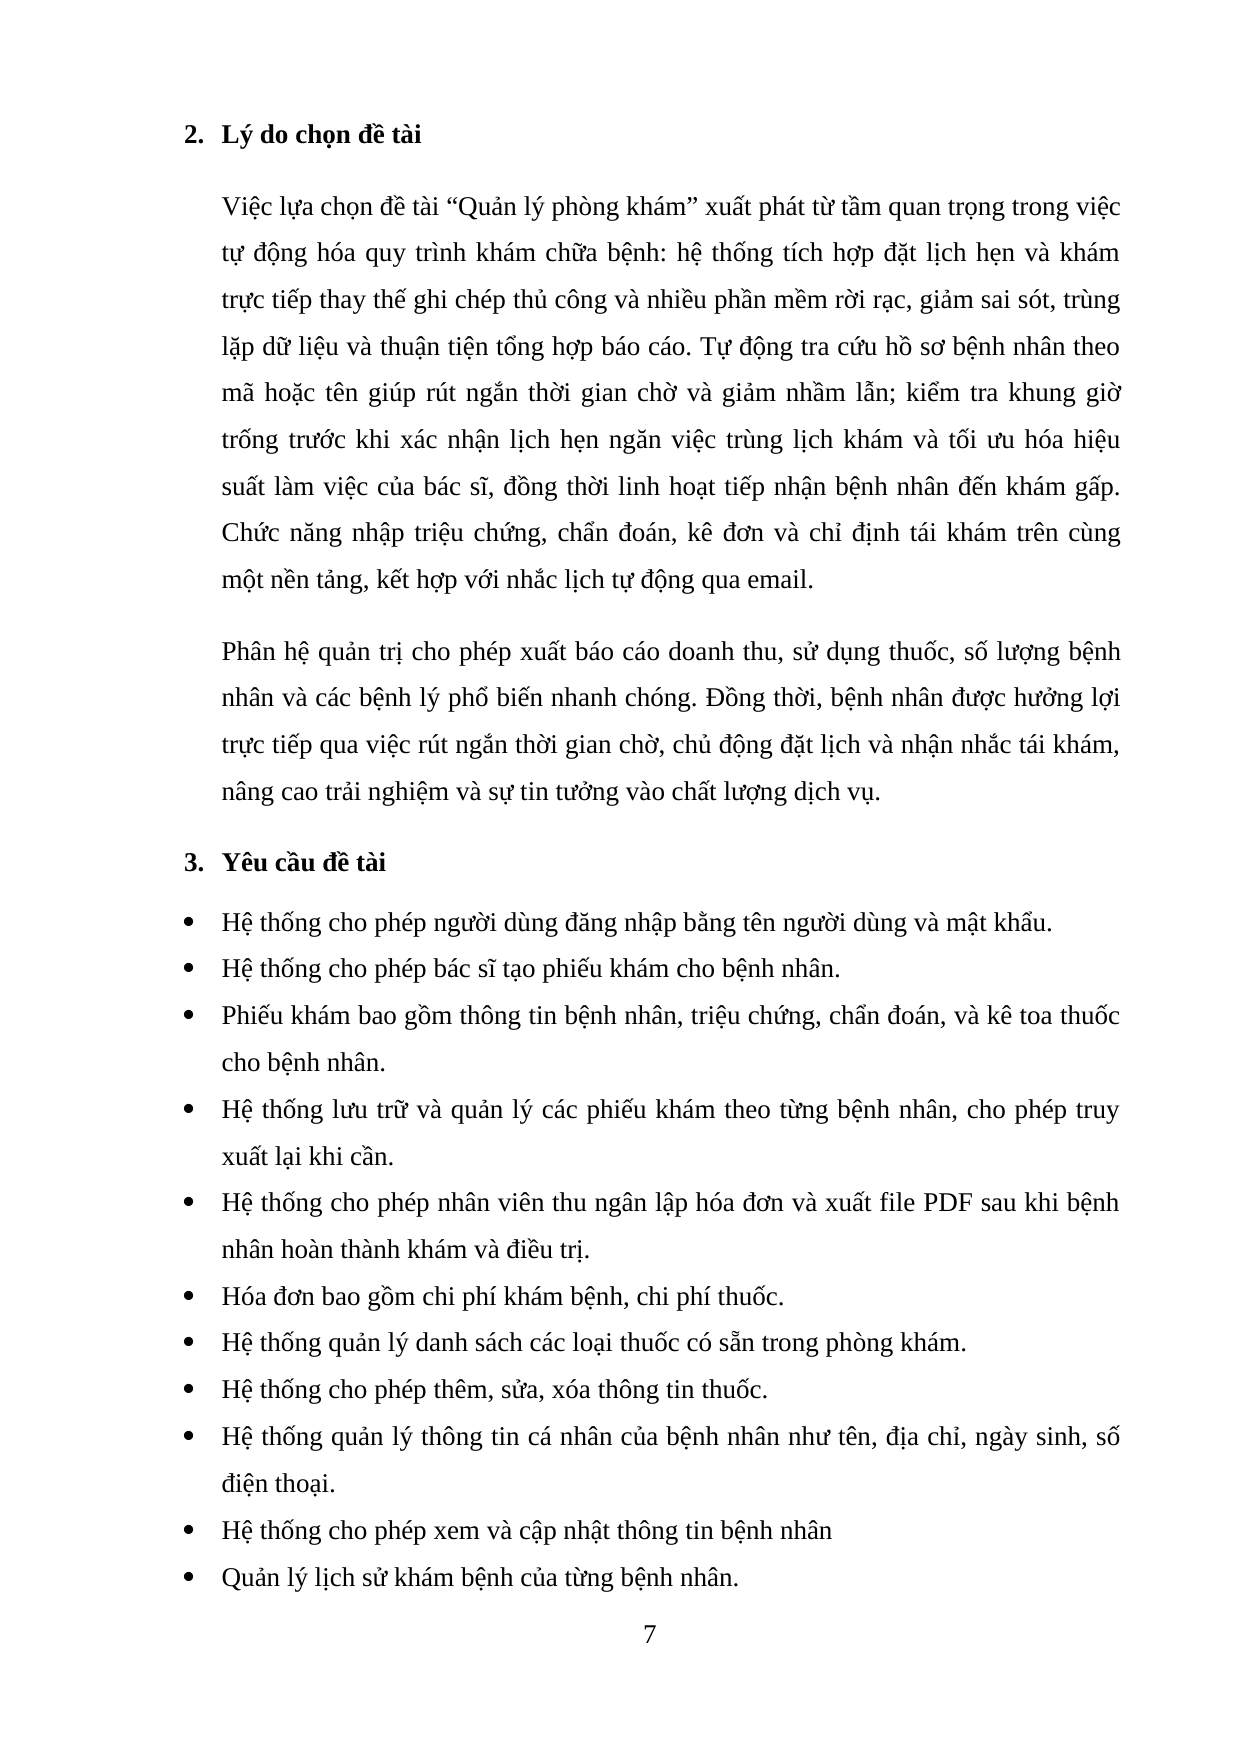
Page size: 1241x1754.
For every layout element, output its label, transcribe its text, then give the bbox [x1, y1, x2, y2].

list Quản lý lịch sử khám bệnh của từng bệnh nhân. [184, 1561, 1122, 1592]
list Hệ thống cho phép người dùng đăng nhập bằng tên người dùng và mật khẩu. [184, 906, 1122, 937]
list Hóa đơn bao gồm chi phí khám bệnh, chi phí thuốc. [184, 1280, 1122, 1311]
list Hệ thống cho phép xem và cập nhật thông tin bệnh nhân [184, 1514, 1122, 1545]
list Phiếu khám bao gồm thông tin bệnh nhân, triệu chứng, chẩn đoán, và kê toa thuốc cho bệnh nhân. [184, 999, 1122, 1077]
text Phân hệ quản trị cho phép xuất báo cáo doanh thu, sử dụng thuốc, số lượng bệnh nhân và các bệnh lý phổ biến nhanh chóng. Đồng thời, bệnh nhân được hưởng lợi trực tiếp qua việc rút ngắn thời gian chờ, chủ động đặt lịch và nhận nhắc tái khám, nâng cao trải nghiệm và sự tin tưởng vào chất lượng dịch vụ. [221, 635, 1122, 806]
list Hệ thống cho phép thêm, sửa, xóa thông tin thuốc. [184, 1373, 1122, 1405]
subtitle Yêu cầu đề tài [184, 846, 1122, 878]
list Hệ thống quản lý danh sách các loại thuốc có sẵn trong phòng khám. [184, 1327, 1122, 1358]
list Hệ thống cho phép bác sĩ tạo phiếu khám cho bệnh nhân. [184, 952, 1122, 984]
text Việc lựa chọn đề tài “Quản lý phòng khám” xuất phát từ tầm quan trọng trong việc tự động hóa quy trình khám chữa bệnh: hệ thống tích hợp đặt lịch hẹn và khám trực tiếp thay thế ghi chép thủ công và nhiều phần mềm rời rạc, giảm sai sót, trùng lặp dữ liệu và thuận tiện tổng hợp báo cáo. Tự động tra cứu hồ sơ bệnh nhân theo mã hoặc tên giúp rút ngắn thời gian chờ và giảm nhầm lẫn; kiểm tra khung giờ trống trước khi xác nhận lịch hẹn ngăn việc trùng lịch khám và tối ưu hóa hiệu suất làm việc của bác sĩ, đồng thời linh hoạt tiếp nhận bệnh nhân đến khám gấp. Chức năng nhập triệu chứng, chẩn đoán, kê đơn và chỉ định tái khám trên cùng một nền tảng, kết hợp với nhắc lịch tự động qua email. [221, 190, 1122, 594]
list Hệ thống quản lý thông tin cá nhân của bệnh nhân như tên, địa chỉ, ngày sinh, số điện thoại. [184, 1420, 1122, 1498]
list Hệ thống lưu trữ và quản lý các phiếu khám theo từng bệnh nhân, cho phép truy xuất lại khi cần. [184, 1093, 1122, 1171]
subtitle Lý do chọn đề tài [184, 118, 1122, 149]
list Hệ thống cho phép nhân viên thu ngân lập hóa đơn và xuất file PDF sau khi bệnh nhân hoàn thành khám và điều trị. [184, 1186, 1122, 1264]
